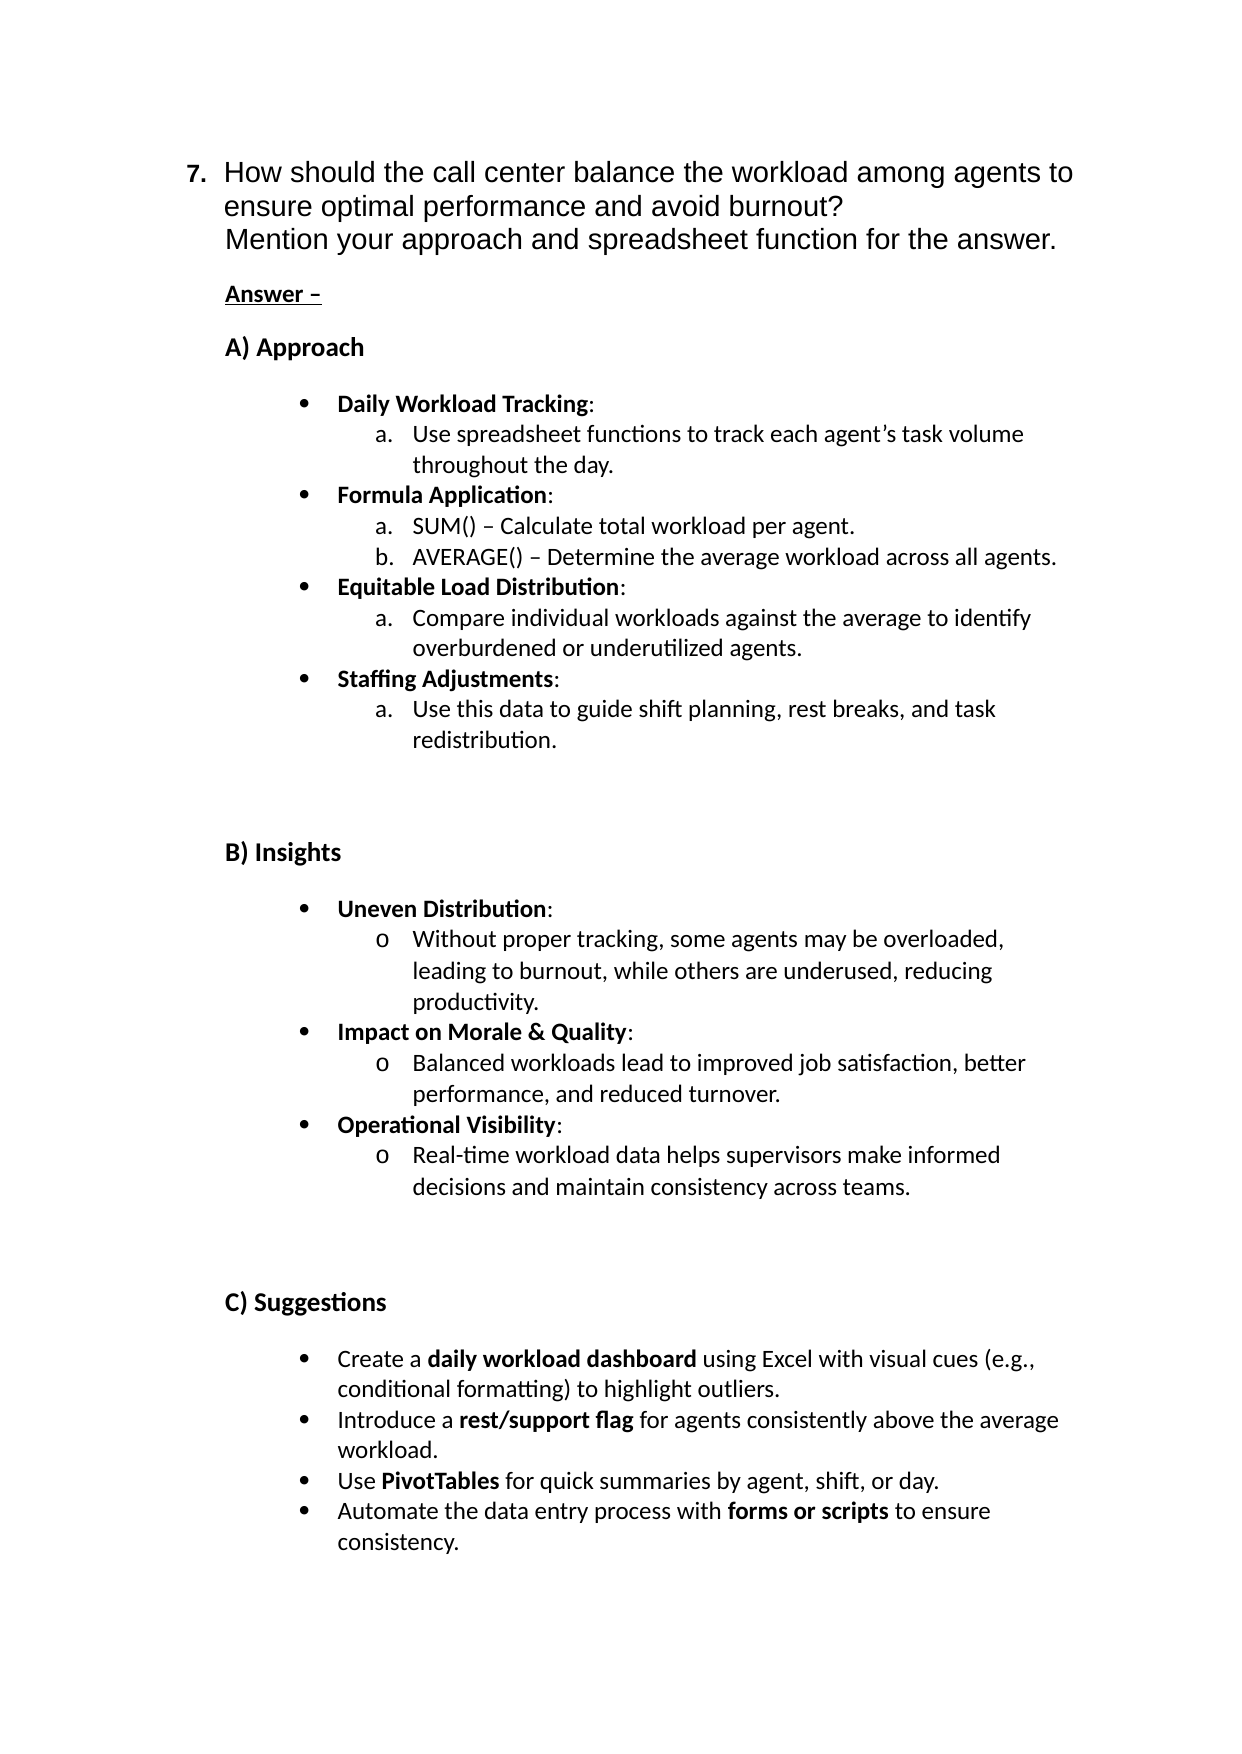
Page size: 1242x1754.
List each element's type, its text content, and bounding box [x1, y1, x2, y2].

list Balanced workloads lead to improved job satisfaction, better performance, and reduced turnover. [375, 1047, 1082, 1109]
text A) Approach [225, 330, 1082, 363]
list Operational Visibility: [300, 1109, 1082, 1139]
list Equitable Load Distribution: [300, 571, 1082, 602]
list Without proper tracking, some agents may be overloaded, leading to burnout, while others are underused, reducing productivity. [375, 923, 1082, 1016]
text Answer – [225, 278, 1082, 308]
list Impact on Morale & Quality: [300, 1016, 1082, 1047]
list Formula Application: [300, 480, 1082, 510]
text B) Insights [225, 835, 1082, 868]
list Daily Workload Tracking: [300, 388, 1082, 419]
text Mention your approach and spreadsheet function for the answer. [225, 222, 1082, 256]
list Create a daily workload dashboard using Excel with visual cues (e.g., conditional formatting) to highlight outliers. [300, 1343, 1082, 1404]
list Uneven Distribution: [300, 893, 1082, 923]
list Use PivotTables for quick summaries by agent, shift, or day. [300, 1465, 1082, 1496]
list SUM() – Calculate total workload per agent. [375, 510, 1082, 541]
list How should the call center balance the workload among agents to ensure optimal performance and avoid burnout? [186, 155, 1082, 222]
list Introduce a rest/support flag for agents consistently above the average workload. [300, 1404, 1082, 1465]
list Compare individual workloads against the average to identify overburdened or underutilized agents. [375, 602, 1082, 663]
list Use spreadsheet functions to track each agent’s task volume throughout the day. [375, 419, 1082, 480]
list Automate the data entry process with forms or scripts to ensure consistency. [300, 1496, 1082, 1557]
list AVERAGE() – Determine the average workload across all agents. [375, 541, 1082, 571]
list Use this data to guide shift planning, rest breaks, and task redistribution. [375, 693, 1082, 754]
list Real-time workload data helps supervisors make informed decisions and maintain consistency across teams. [375, 1139, 1082, 1202]
list Staffing Adjustments: [300, 663, 1082, 693]
text C) Suggestions [150, 1285, 1082, 1318]
